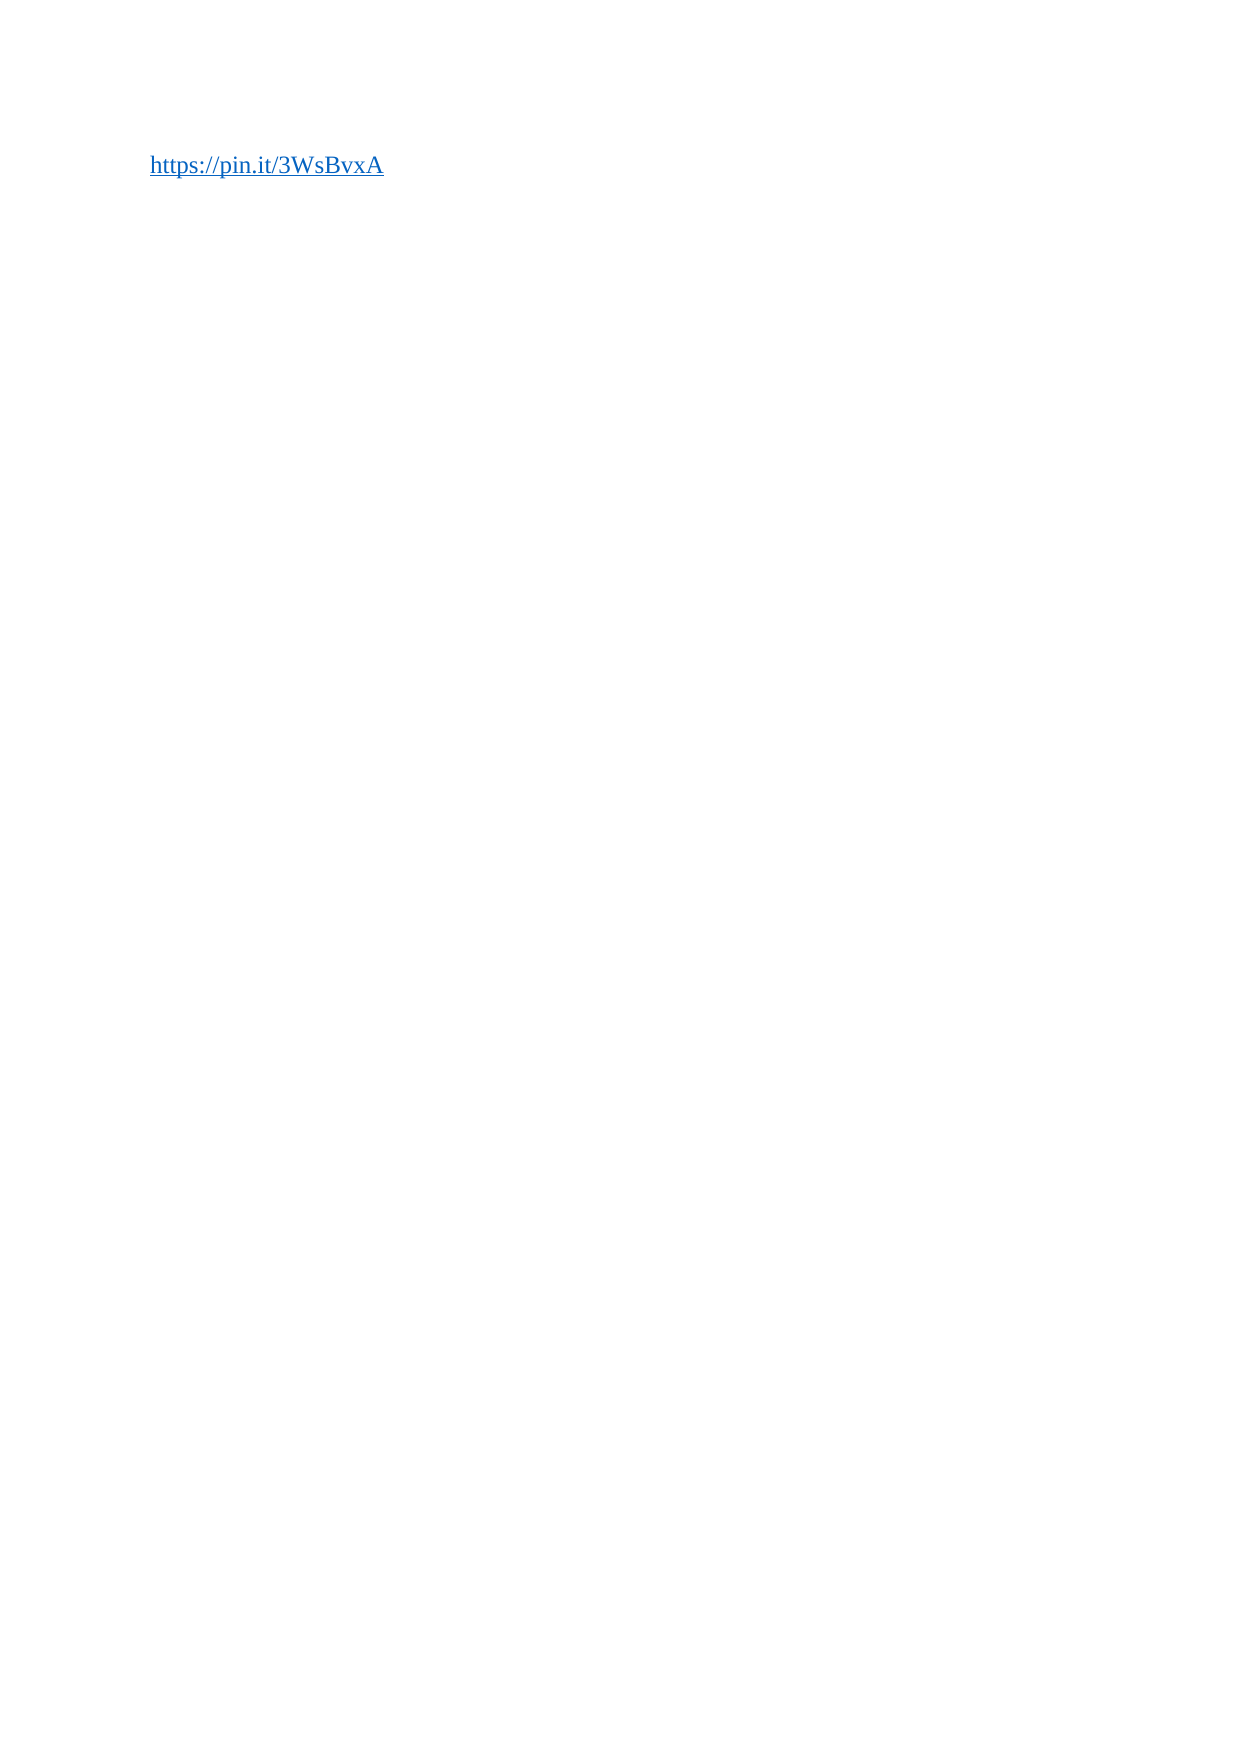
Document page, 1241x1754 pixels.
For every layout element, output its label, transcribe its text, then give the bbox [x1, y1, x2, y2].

text https://pin.it/3WsBvxA [150, 150, 1090, 179]
